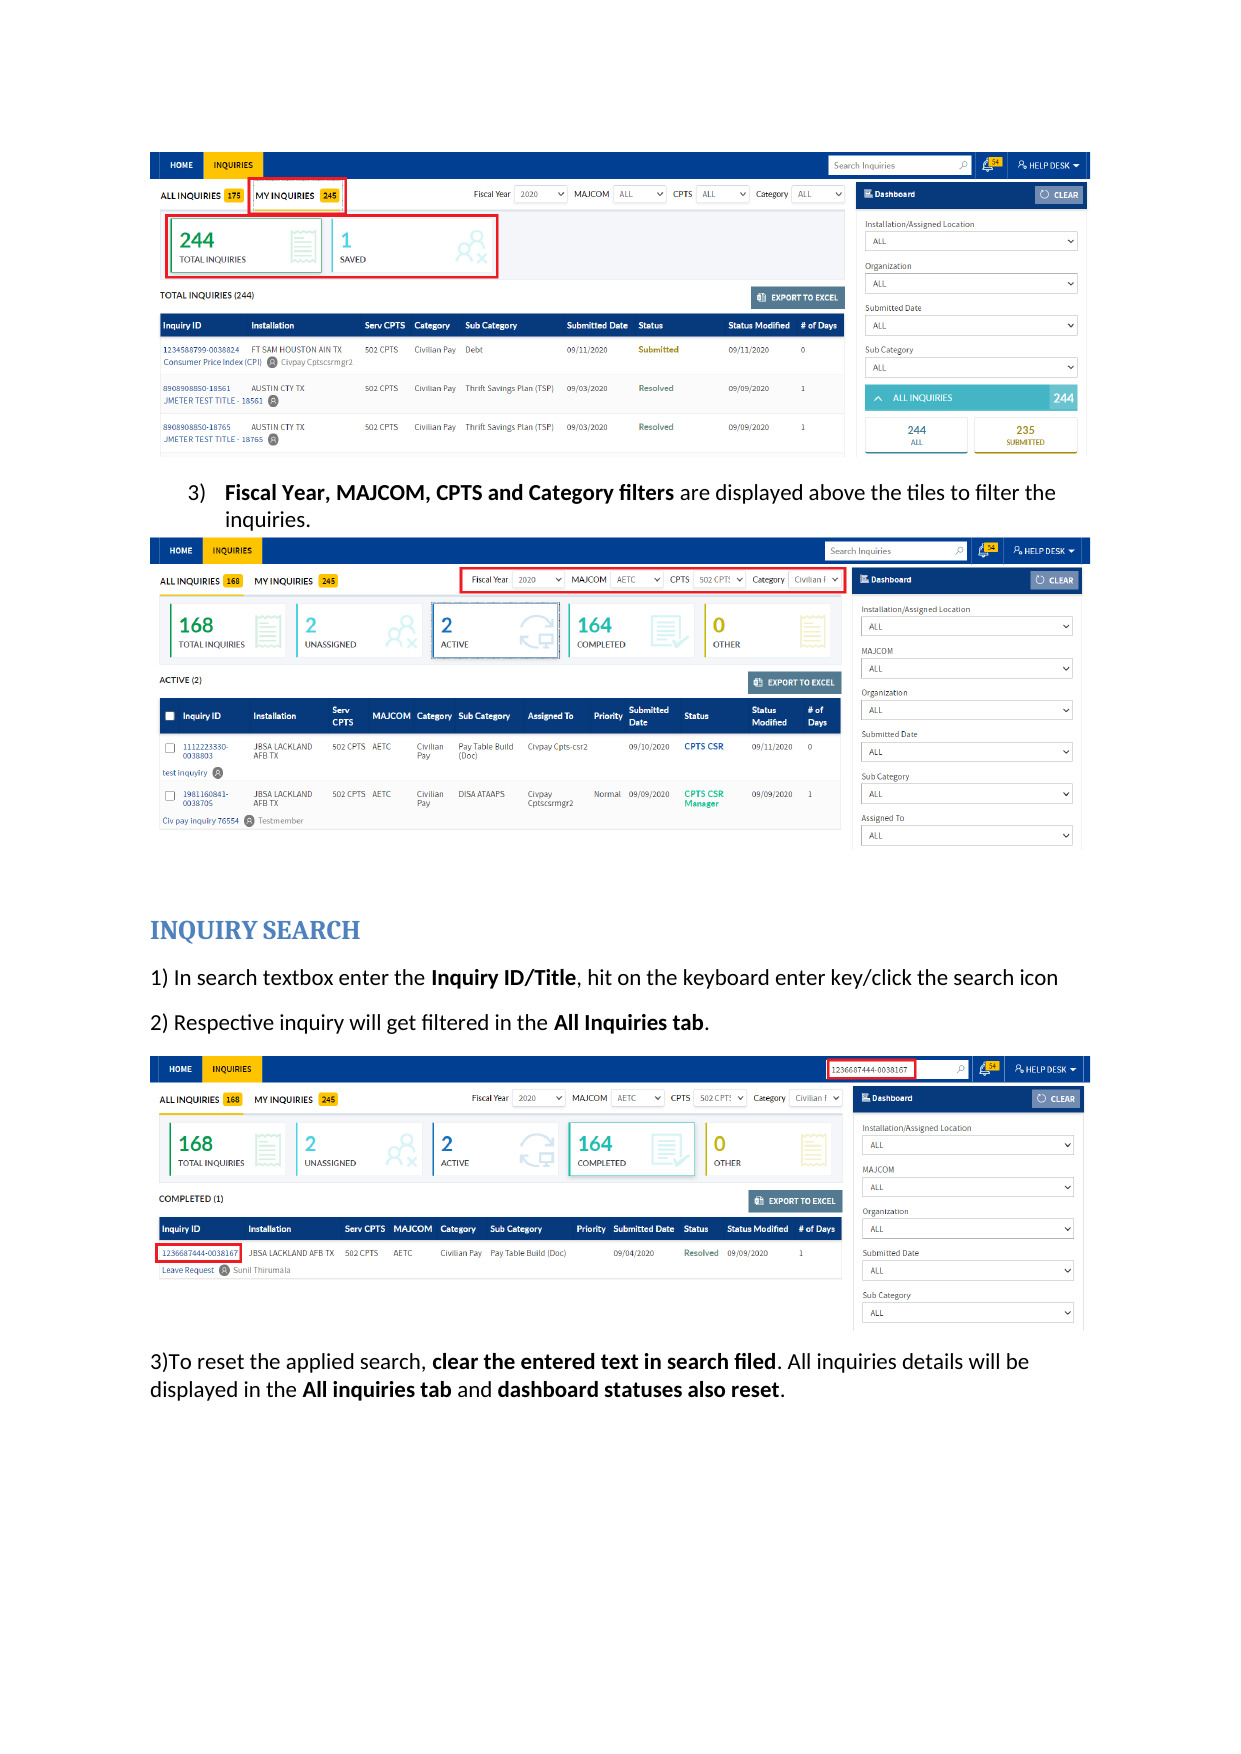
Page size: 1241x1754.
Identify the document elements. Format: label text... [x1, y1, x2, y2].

subtitle INQUIRY SEARCH [150, 915, 1090, 946]
text 1) In search textbox enter the Inquiry ID/Title, hit on the keyboard enter key/click the search icon [150, 963, 1090, 991]
picture [150, 533, 1091, 850]
picture [150, 150, 1091, 457]
picture [150, 1052, 1091, 1331]
text 2) Respective inquiry will get filtered in the All Inquiries tab. [150, 1008, 1090, 1036]
text 3)To reset the applied search, clear the entered text in search filed. All inquiries details will be displayed in the All inquiries tab and dashboard statuses also reset. [150, 1347, 1090, 1403]
list Fiscal Year, MAJCOM, CPTS and Category filters are displayed above the tiles to filter the inquiries. [187, 478, 1090, 533]
